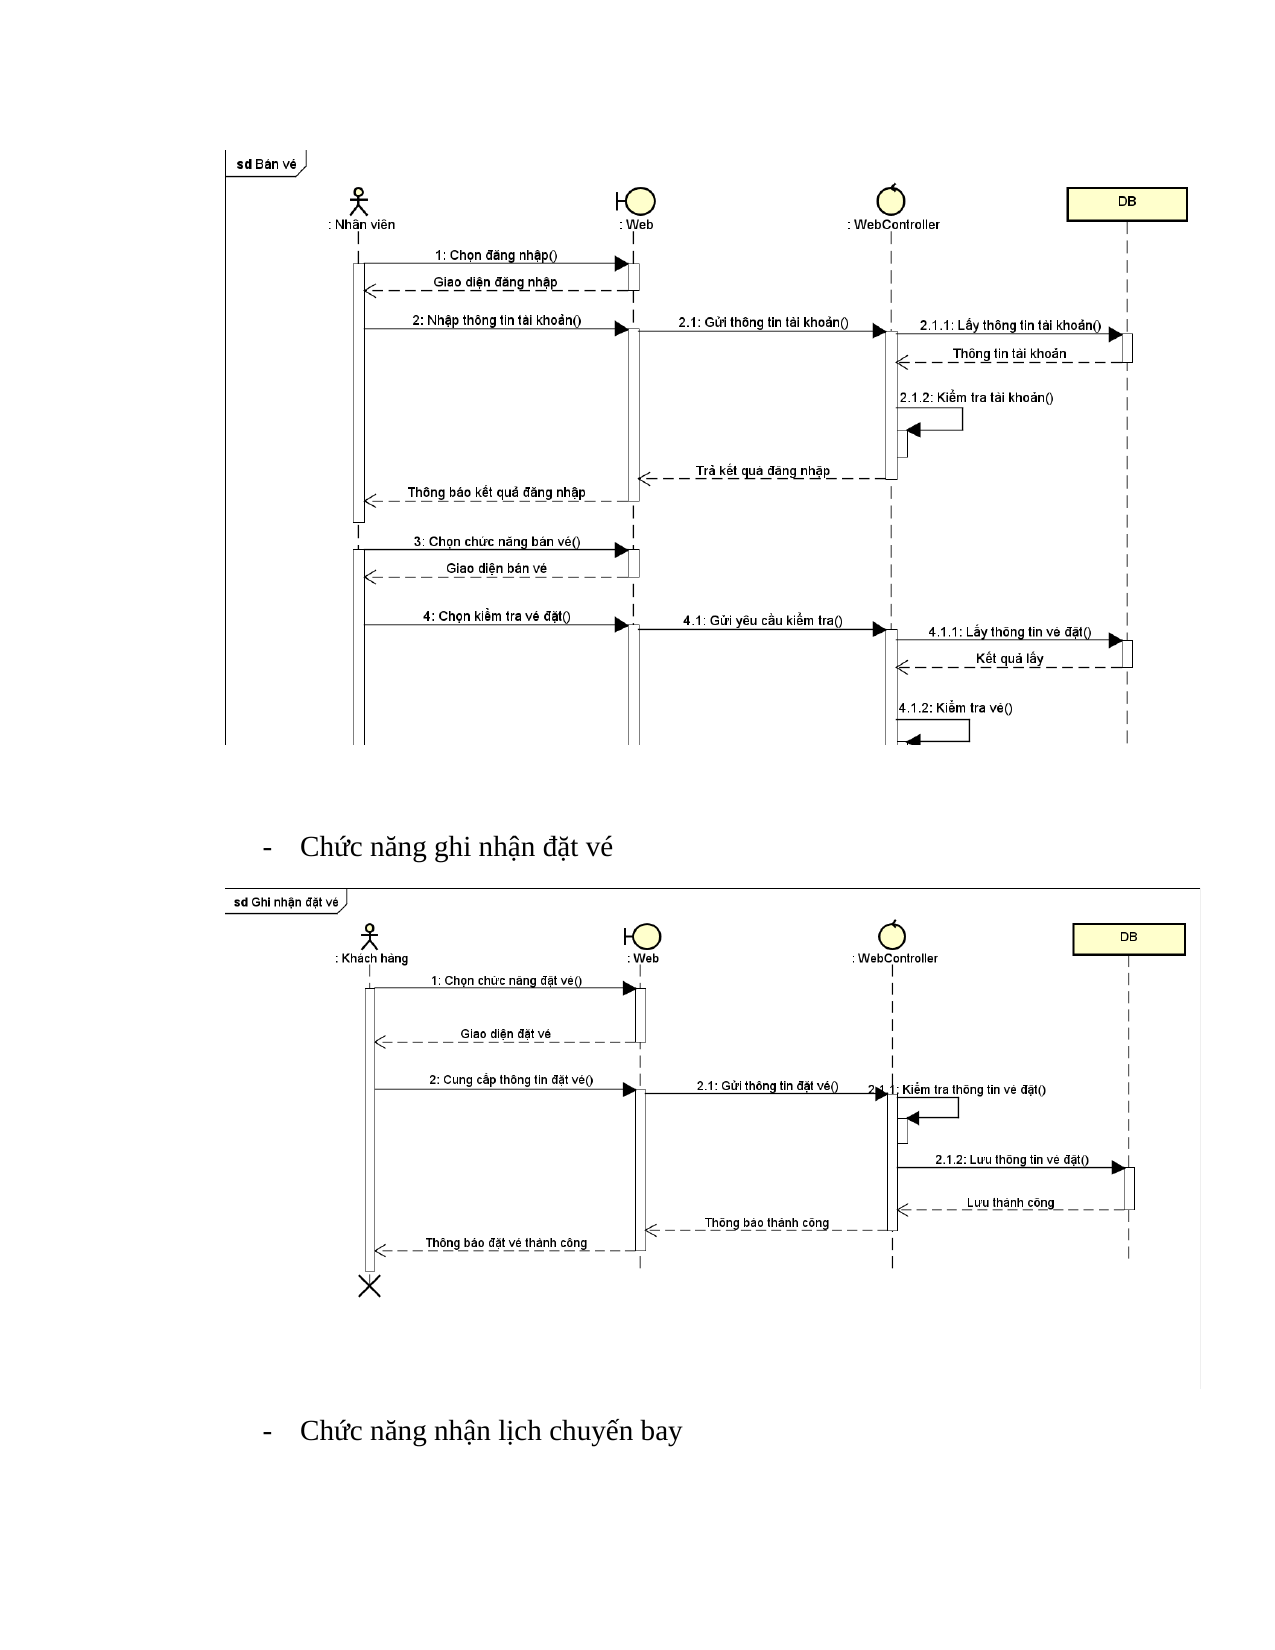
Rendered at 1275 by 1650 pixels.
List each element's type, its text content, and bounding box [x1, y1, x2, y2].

list Chức năng nhận lịch chuyến bay [262, 1413, 1125, 1447]
list Chức năng ghi nhận đặt vé [262, 829, 1125, 863]
